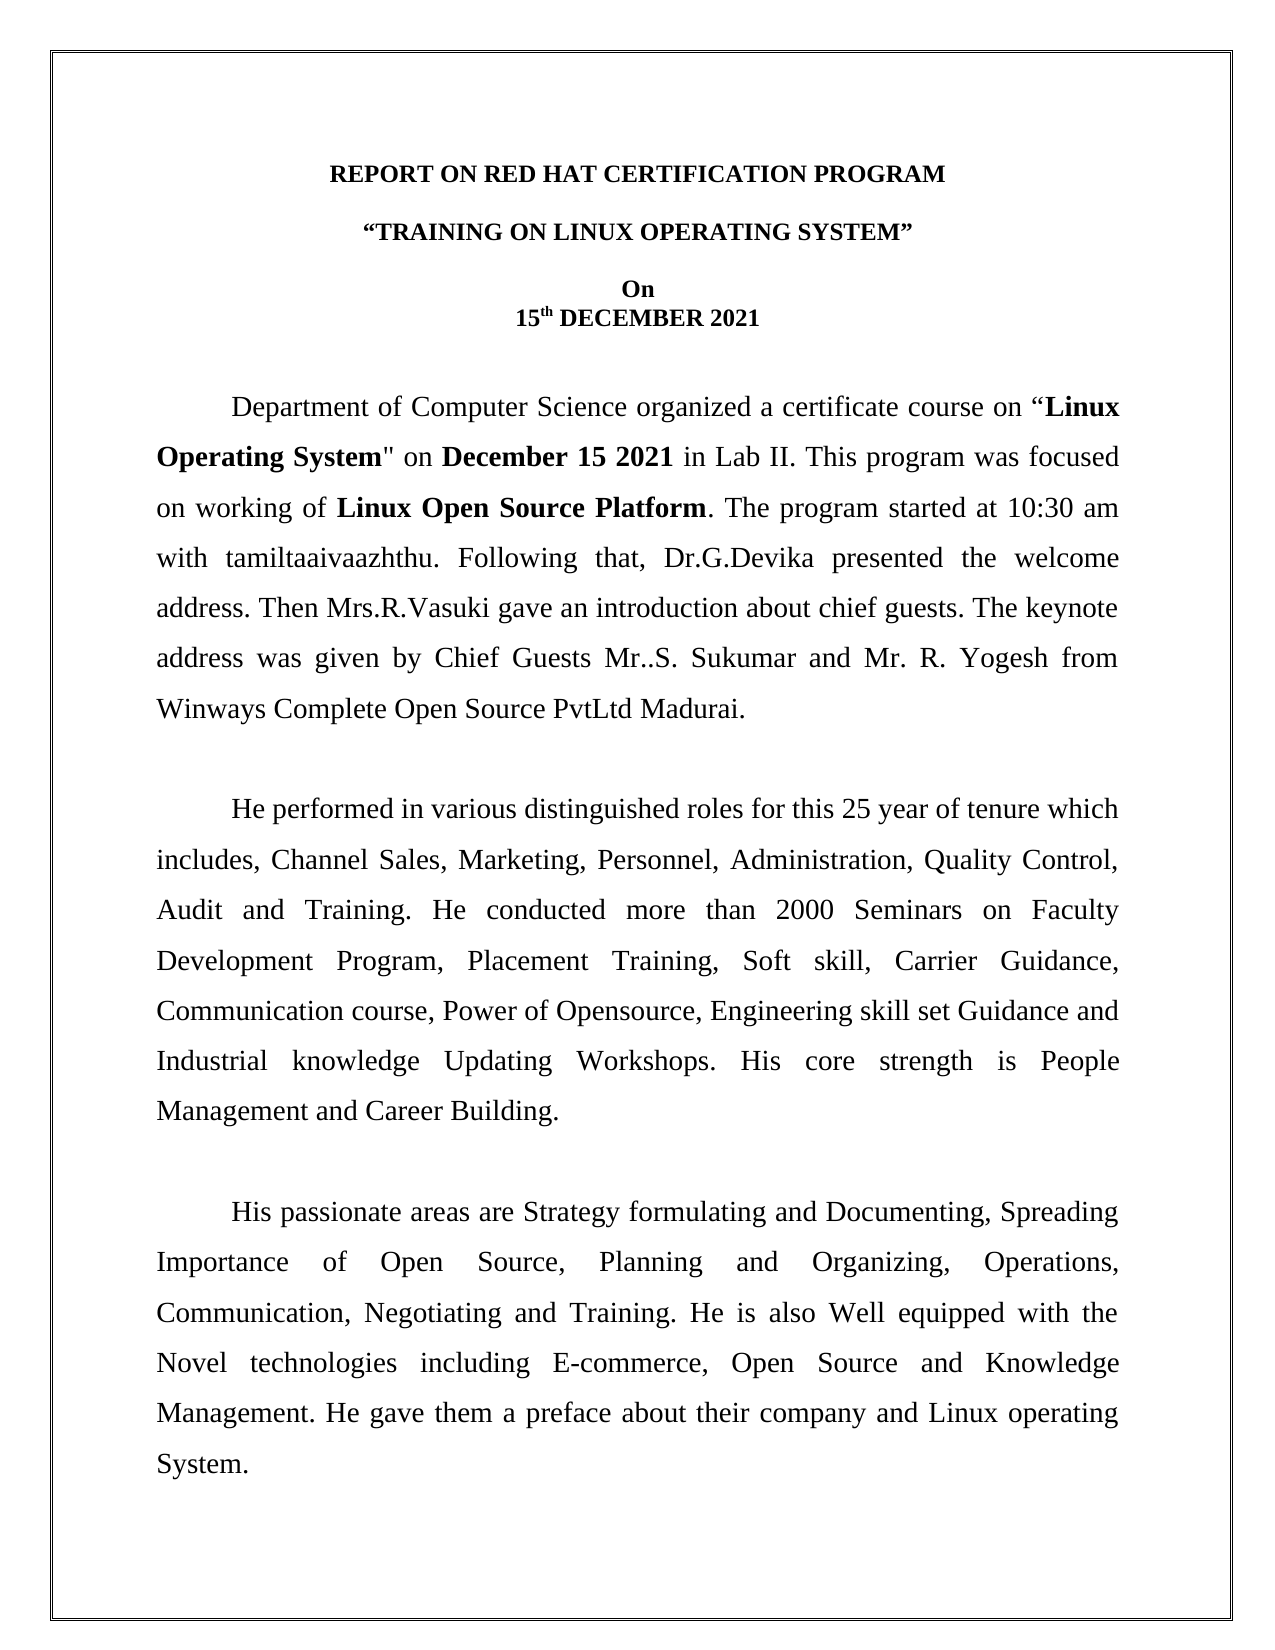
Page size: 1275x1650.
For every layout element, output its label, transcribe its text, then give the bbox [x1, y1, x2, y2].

text REPORT ON RED HAT CERTIFICATION PROGRAM [214, 159, 1061, 188]
text Department of Computer Science organized a certificate course on “Linux Operating System" on December 15 2021 in Lab II. This program was focused on working of Linux Open Source Platform. The program started at 10:30 am with tamiltaaivaazhthu. Following that, Dr.G.Devika presented the welcome address. Then Mrs.R.Vasuki gave an introduction about chief guests. The keynote address was given by Chief Guests Mr..S. Sukumar and Mr. R. Yogesh from Winways Complete Open Source PvtLtd Madurai. [156, 389, 1119, 724]
text “TRAINING ON LINUX OPERATING SYSTEM” [214, 217, 1061, 246]
text He performed in various distinguished roles for this 25 year of tenure which includes, Channel Sales, Marketing, Personnel, Administration, Quality Control, Audit and Training. He conducted more than 2000 Seminars on Faculty Development Program, Placement Training, Soft skill, Carrier Guidance, Communication course, Power of Opensource, Engineering skill set Guidance and Industrial knowledge Updating Workshops. His core strength is People Management and Career Building. [156, 792, 1120, 1127]
text On [214, 274, 1061, 303]
text 15th DECEMBER 2021 [214, 303, 1061, 332]
text His passionate areas are Strategy formulating and Documenting, Spreading Importance of Open Source, Planning and Organizing, Operations, Communication, Negotiating and Training. He is also Well equipped with the Novel technologies including E-commerce, Open Source and Knowledge Management. He gave them a preface about their company and Linux operating System. [156, 1194, 1119, 1479]
